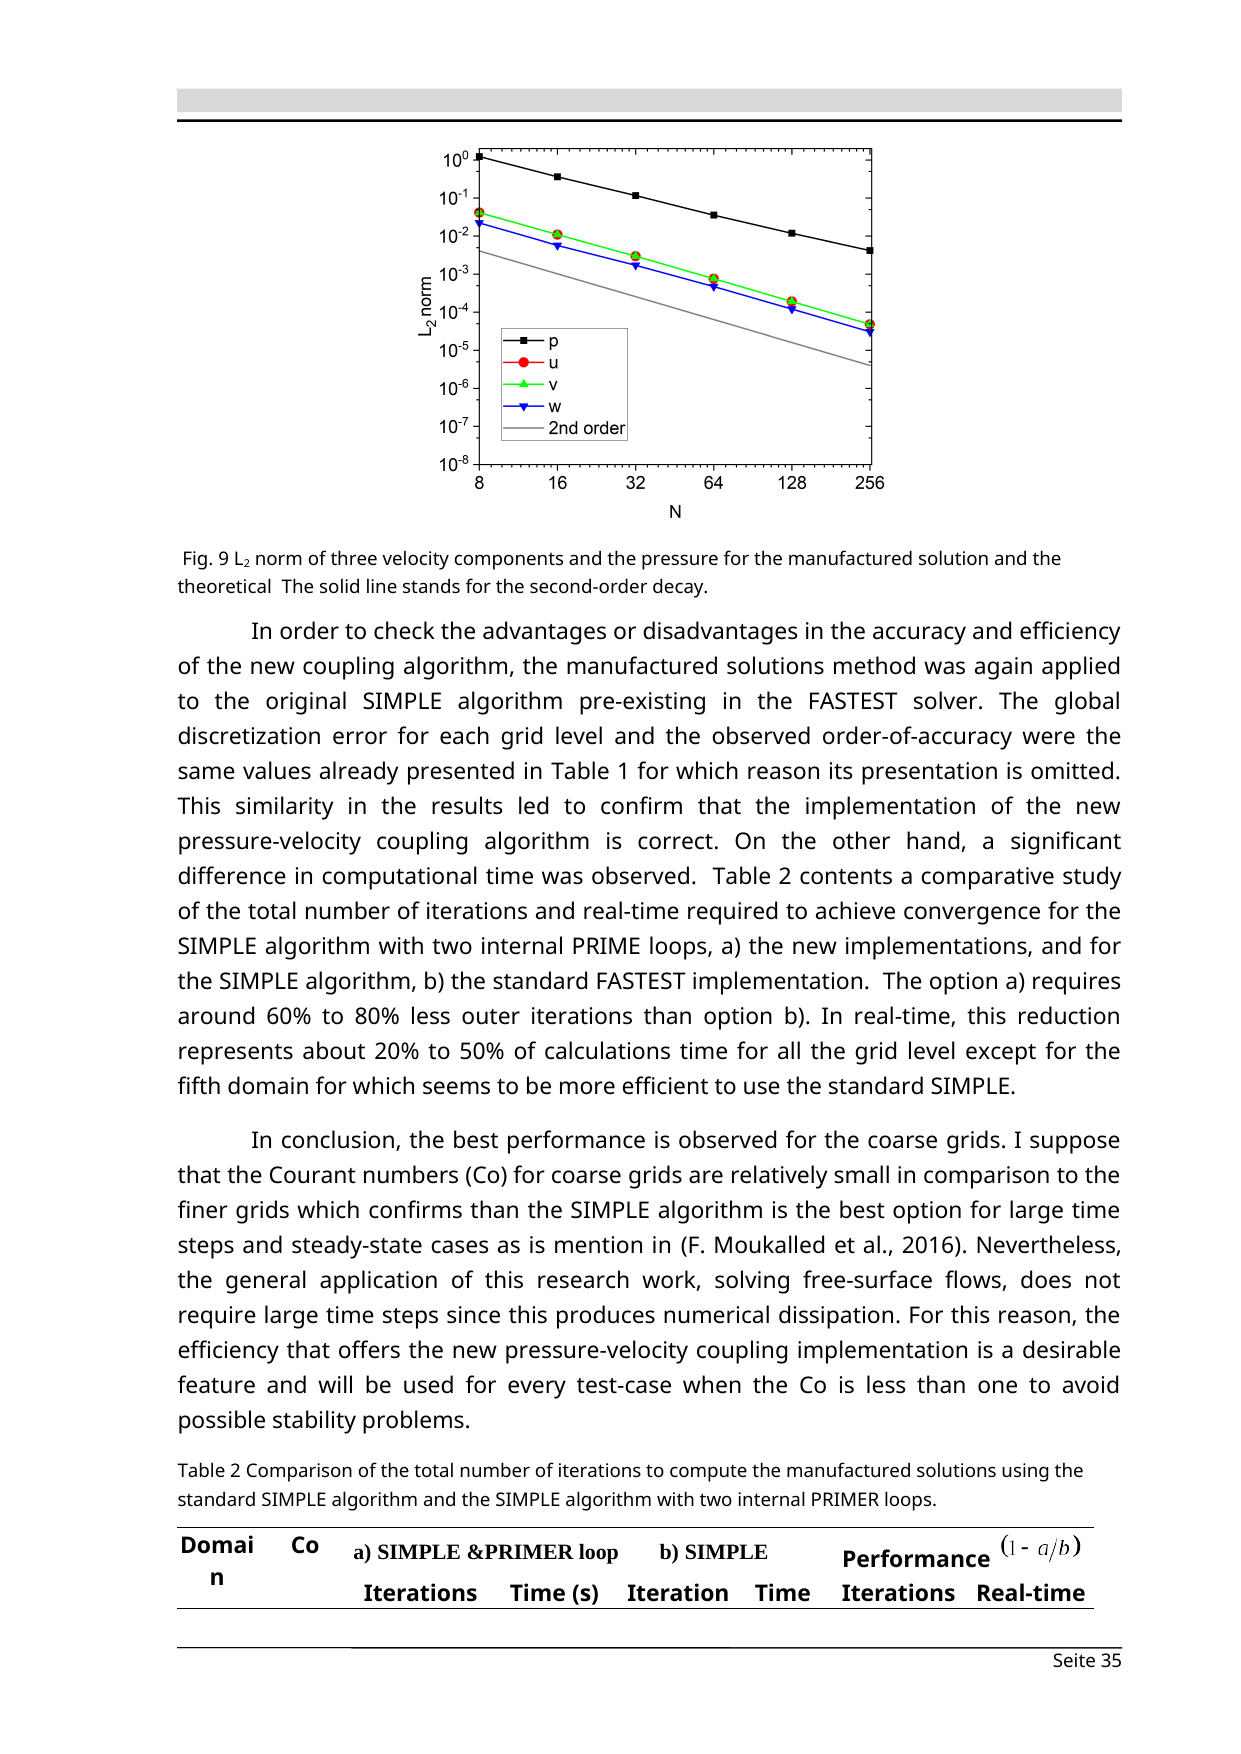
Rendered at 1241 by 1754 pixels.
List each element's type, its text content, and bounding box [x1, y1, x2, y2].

table_header Co [257, 1528, 353, 1608]
text Table 2 Comparison of the total number of iterations to compute the manufactured solutions using the standard SIMPLE algorithm and the SIMPLE algorithm with two internal PRIMER loops. [177, 1457, 1122, 1511]
table_cell Iterations [353, 1574, 488, 1608]
table_cell Time [736, 1574, 829, 1608]
picture [413, 147, 886, 523]
table_header Performance [829, 1528, 1094, 1574]
table_header SIMPLE [620, 1528, 829, 1574]
table_header SIMPLE &PRIMER loop [353, 1528, 620, 1574]
table_cell Real-time [968, 1574, 1094, 1608]
table_cell Iterations [829, 1574, 968, 1608]
table_cell Time (s) [488, 1574, 620, 1608]
table_header Domain [177, 1528, 257, 1608]
table_cell Iterations [620, 1574, 736, 1608]
text In order to check the advantages or disadvantages in the accuracy and efficiency of the new coupling algorithm, the manufactured solutions method was again applied to the original SIMPLE algorithm pre-existing in the FASTEST solver. The global discretization error for each grid level and the observed order-of-accuracy were the same values already presented in Table 1 for which reason its presentation is omitted. This similarity in the results led to confirm that the implementation of the new pressure-velocity coupling algorithm is correct. On the other hand, a significant difference in computational time was observed. Table 2 contents a comparative study of the total number of iterations and real-time required to achieve convergence for the SIMPLE algorithm with two internal PRIME loops, a) the new implementations, and for the SIMPLE algorithm, b) the standard FASTEST implementation. The option a) requires around 60% to 80% less outer iterations than option b). In real-time, this reduction represents about 20% to 50% of calculations time for all the grid level except for the fifth domain for which seems to be more efficient to use the standard SIMPLE. [177, 615, 1122, 1101]
text Fig. 9 L2 norm of three velocity components and the pressure for the manufactured solution and the theoretical The solid line stands for the second-order decay. [177, 545, 1122, 599]
text In conclusion, the best performance is observed for the coarse grids. I suppose that the Courant numbers (Co) for coarse grids are relatively small in comparison to the finer grids which confirms than the SIMPLE algorithm is the best option for large time steps and steady-state cases as is mention in (F. Moukalled et al., 2016). Nevertheless, the general application of this research work, solving free-surface flows, does not require large time steps since this produces numerical dissipation. For this reason, the efficiency that offers the new pressure-velocity coupling implementation is a desirable feature and will be used for every test-case when the Co is less than one to avoid possible stability problems. [177, 1123, 1122, 1435]
